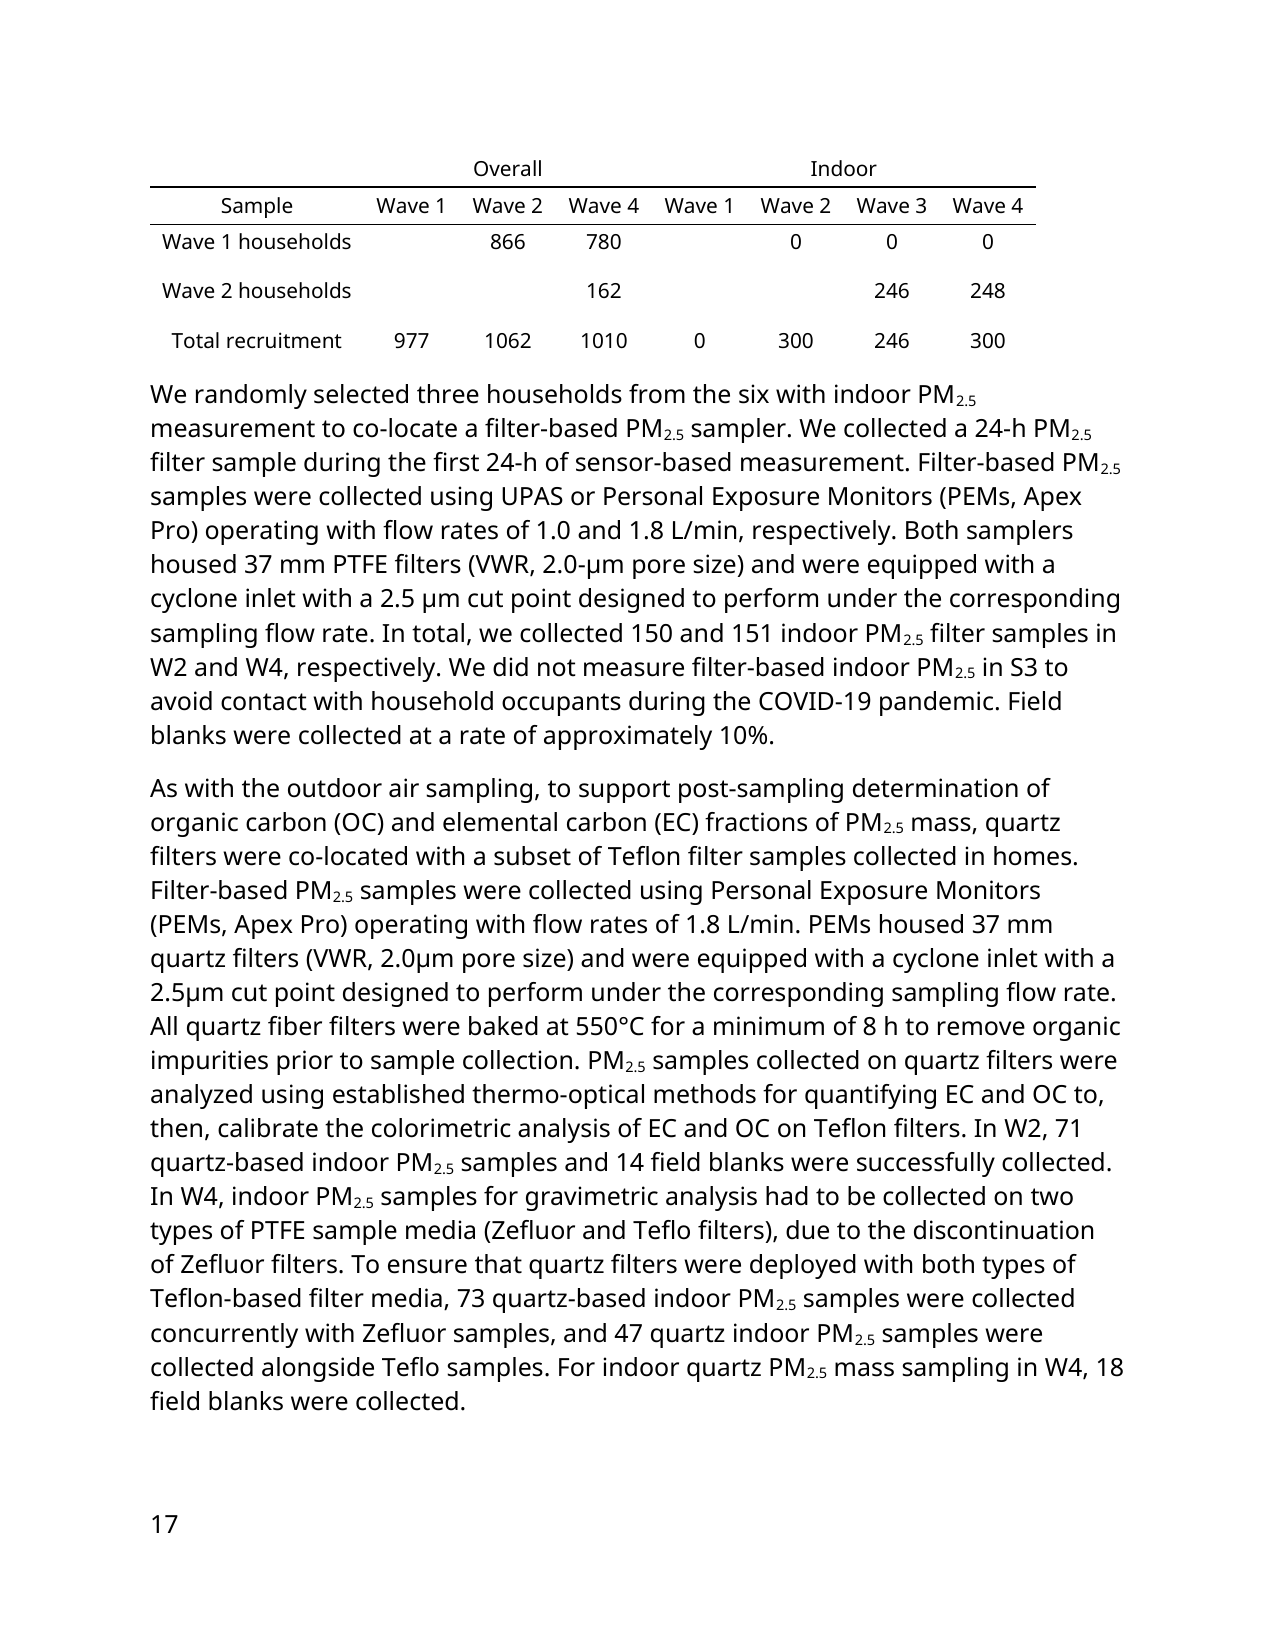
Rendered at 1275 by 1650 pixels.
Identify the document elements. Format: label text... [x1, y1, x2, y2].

text As with the outdoor air sampling, to support post-sampling determination of organic carbon (OC) and elemental carbon (EC) fractions of PM2.5 mass, quartz filters were co-located with a subset of Teflon filter samples collected in homes. Filter-based PM2.5 samples were collected using Personal Exposure Monitors (PEMs, Apex Pro) operating with flow rates of 1.8 L/min. PEMs housed 37 mm quartz filters (VWR, 2.0µm pore size) and were equipped with a cyclone inlet with a 2.5µm cut point designed to perform under the corresponding sampling flow rate. All quartz fiber filters were baked at 550°C for a minimum of 8 h to remove organic impurities prior to sample collection. PM2.5 samples collected on quartz filters were analyzed using established thermo-optical methods for quantifying EC and OC to, then, calibrate the colorimetric analysis of EC and OC on Teflon filters. In W2, 71 quartz-based indoor PM2.5 samples and 14 field blanks were successfully collected. In W4, indoor PM2.5 samples for gravimetric analysis had to be collected on two types of PTFE sample media (Zefluor and Teflo filters), due to the discontinuation of Zefluor filters. To ensure that quartz filters were deployed with both types of Teflon-based filter media, 73 quartz-based indoor PM2.5 samples were collected concurrently with Zefluor samples, and 47 quartz indoor PM2.5 samples were collected alongside Teflo samples. For indoor quartz PM2.5 mass sampling in W4, 18 field blanks were collected. [150, 770, 1125, 1417]
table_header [139, 150, 1114, 358]
text We randomly selected three households from the six with indoor PM2.5 measurement to co-locate a filter-based PM2.5 sampler. We collected a 24-h PM2.5 filter sample during the first 24-h of sensor-based measurement. Filter-based PM2.5 samples were collected using UPAS or Personal Exposure Monitors (PEMs, Apex Pro) operating with flow rates of 1.0 and 1.8 L/min, respectively. Both samplers housed 37 mm PTFE filters (VWR, 2.0-μm pore size) and were equipped with a cyclone inlet with a 2.5 μm cut point designed to perform under the corresponding sampling flow rate. In total, we collected 150 and 151 indoor PM2.5 filter samples in W2 and W4, respectively. We did not measure filter-based indoor PM2.5 in S3 to avoid contact with household occupants during the COVID-19 pandemic. Field blanks were collected at a rate of approximately 10%. [150, 377, 1125, 751]
